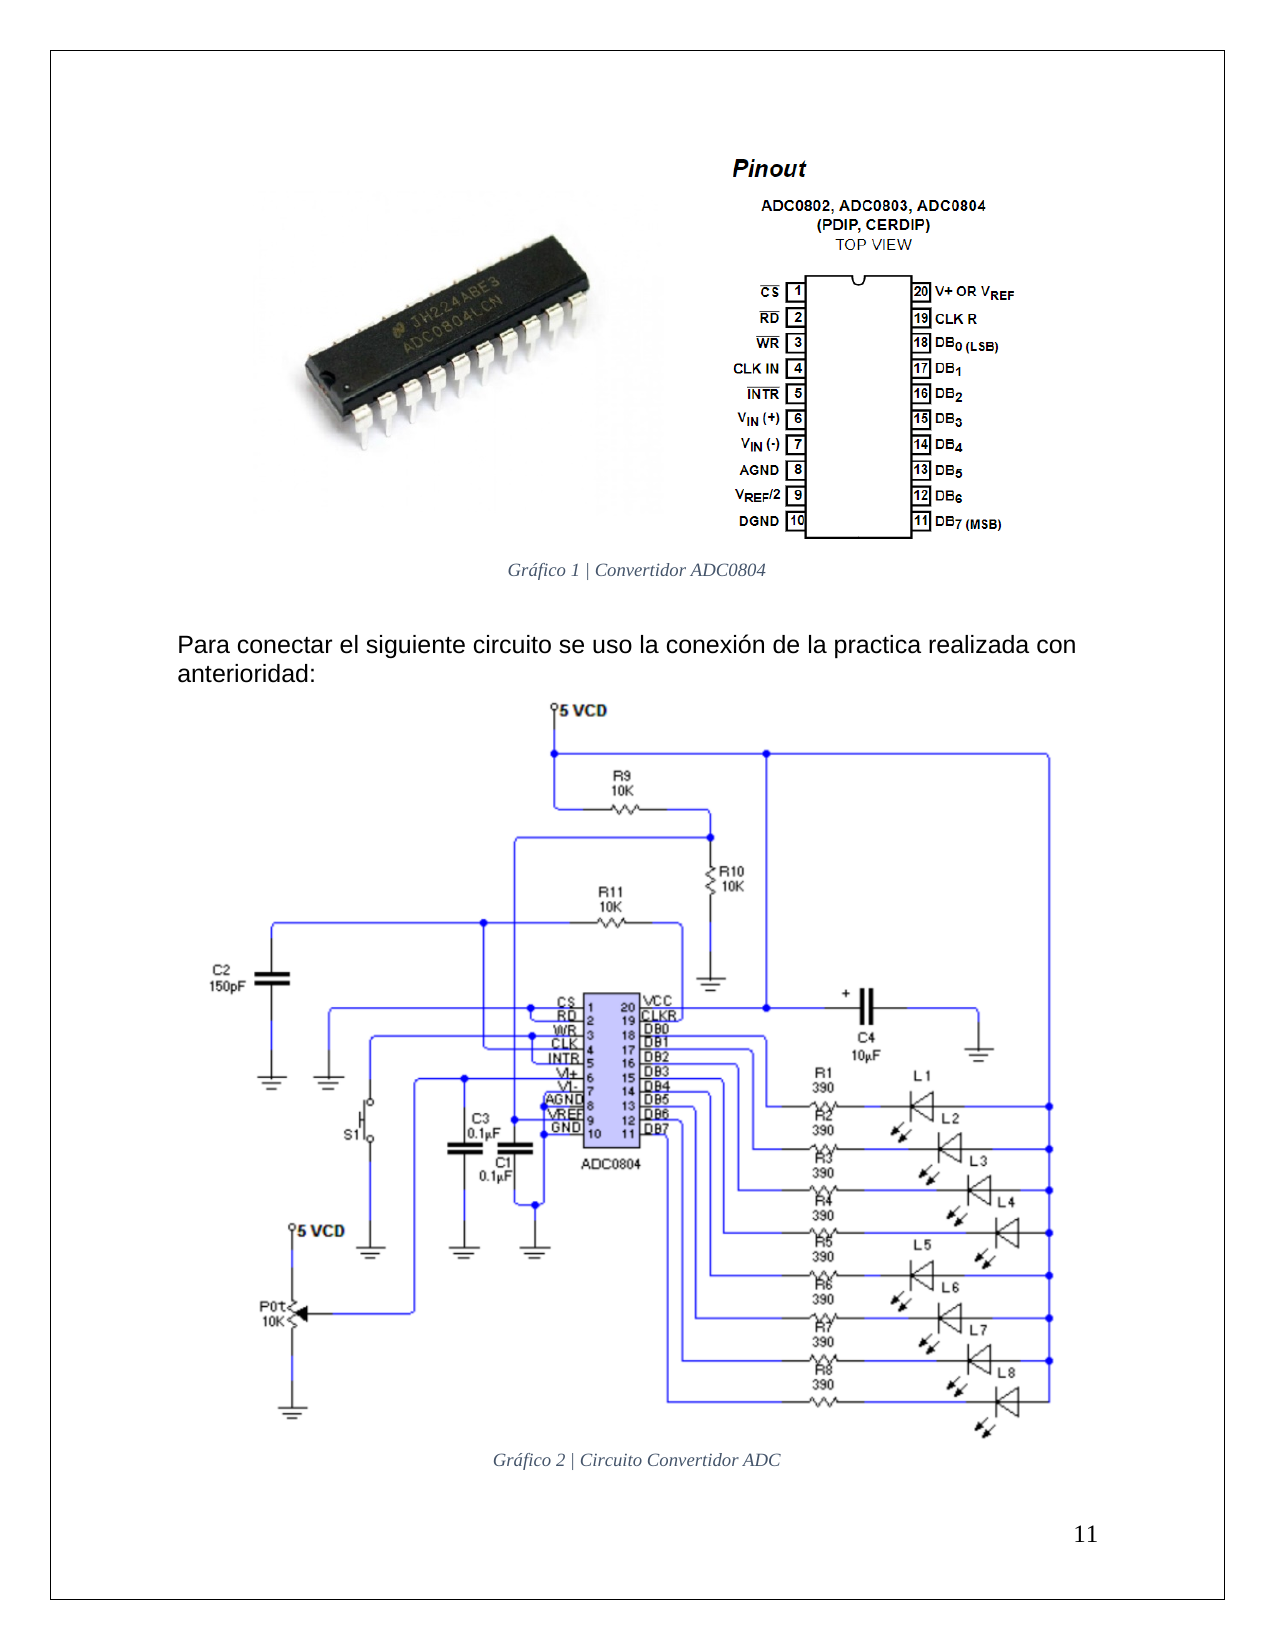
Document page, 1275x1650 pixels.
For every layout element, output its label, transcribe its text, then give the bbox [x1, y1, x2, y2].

picture [714, 148, 1023, 559]
text Gráfico 1 | Convertidor ADC0804 [177, 559, 1098, 580]
picture [181, 687, 1094, 1449]
picture [252, 147, 665, 559]
text Gráfico 2 | Circuito Convertidor ADC [177, 1449, 1098, 1470]
text Para conectar el siguiente circuito se uso la conexión de la practica realizada con anterioridad: [177, 601, 1098, 687]
